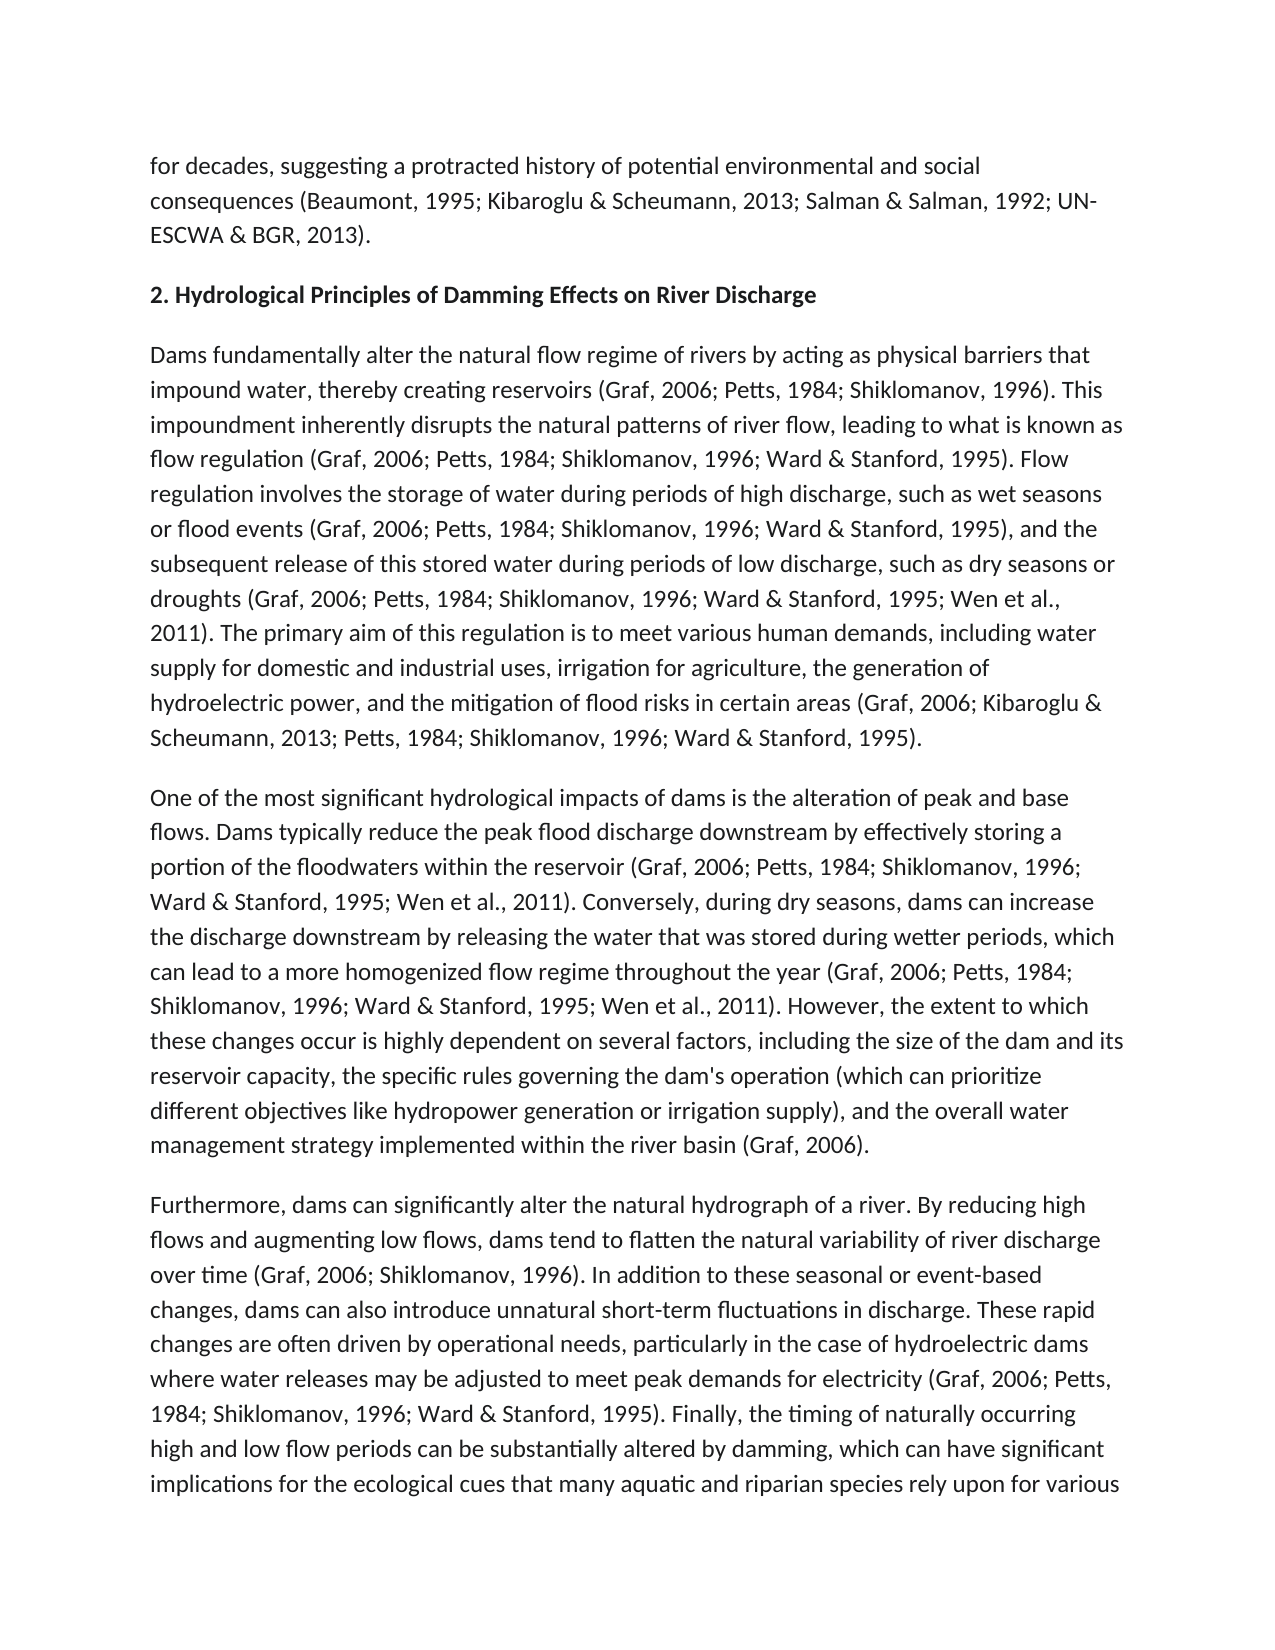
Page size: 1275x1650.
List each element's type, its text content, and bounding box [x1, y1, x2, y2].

text 2. Hydrological Principles of Damming Effects on River Discharge [150, 279, 1125, 310]
text One of the most significant hydrological impacts of dams is the alteration of peak and base flows. Dams typically reduce the peak flood discharge downstream by effectively storing a portion of the floodwaters within the reservoir (Graf, 2006; Petts, 1984; Shiklomanov, 1996; Ward & Stanford, 1995; Wen et al., 2011). Conversely, during dry seasons, dams can increase the discharge downstream by releasing the water that was stored during wetter periods, which can lead to a more homogenized flow regime throughout the year (Graf, 2006; Petts, 1984; Shiklomanov, 1996; Ward & Stanford, 1995; Wen et al., 2011). However, the extent to which these changes occur is highly dependent on several factors, including the size of the dam and its reservoir capacity, the specific rules governing the dam's operation (which can prioritize different objectives like hydropower generation or irrigation supply), and the overall water management strategy implemented within the river basin (Graf, 2006). [150, 782, 1125, 1160]
text Dams fundamentally alter the natural flow regime of rivers by acting as physical barriers that impound water, thereby creating reservoirs (Graf, 2006; Petts, 1984; Shiklomanov, 1996). This impoundment inherently disrupts the natural patterns of river flow, leading to what is known as flow regulation (Graf, 2006; Petts, 1984; Shiklomanov, 1996; Ward & Stanford, 1995). Flow regulation involves the storage of water during periods of high discharge, such as wet seasons or flood events (Graf, 2006; Petts, 1984; Shiklomanov, 1996; Ward & Stanford, 1995), and the subsequent release of this stored water during periods of low discharge, such as dry seasons or droughts (Graf, 2006; Petts, 1984; Shiklomanov, 1996; Ward & Stanford, 1995; Wen et al., 2011). The primary aim of this regulation is to meet various human demands, including water supply for domestic and industrial uses, irrigation for agriculture, the generation of hydroelectric power, and the mitigation of flood risks in certain areas (Graf, 2006; Kibaroglu & Scheumann, 2013; Petts, 1984; Shiklomanov, 1996; Ward & Stanford, 1995). [150, 339, 1125, 752]
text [150, 1189, 1125, 1498]
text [150, 150, 1125, 250]
